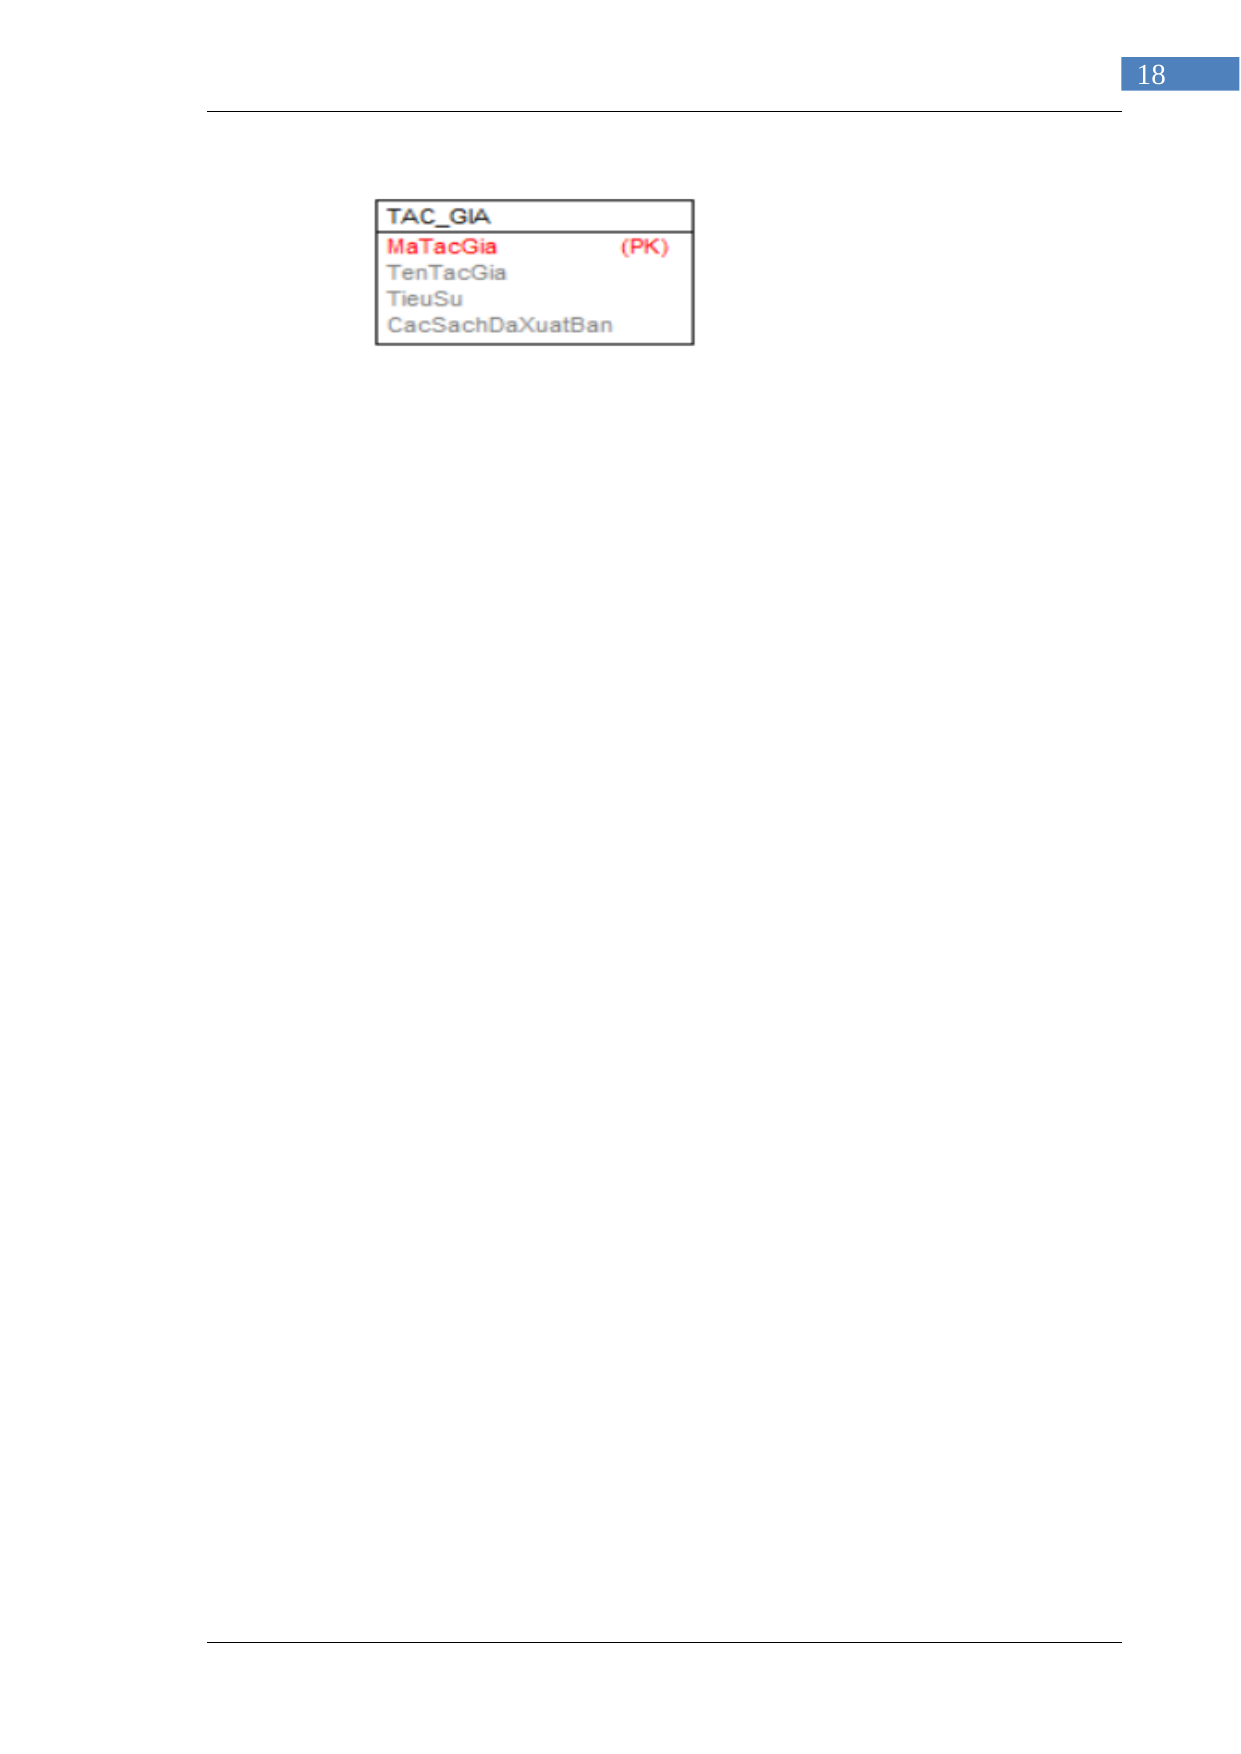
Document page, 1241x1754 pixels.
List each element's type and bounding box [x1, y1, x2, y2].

picture [281, 147, 758, 397]
